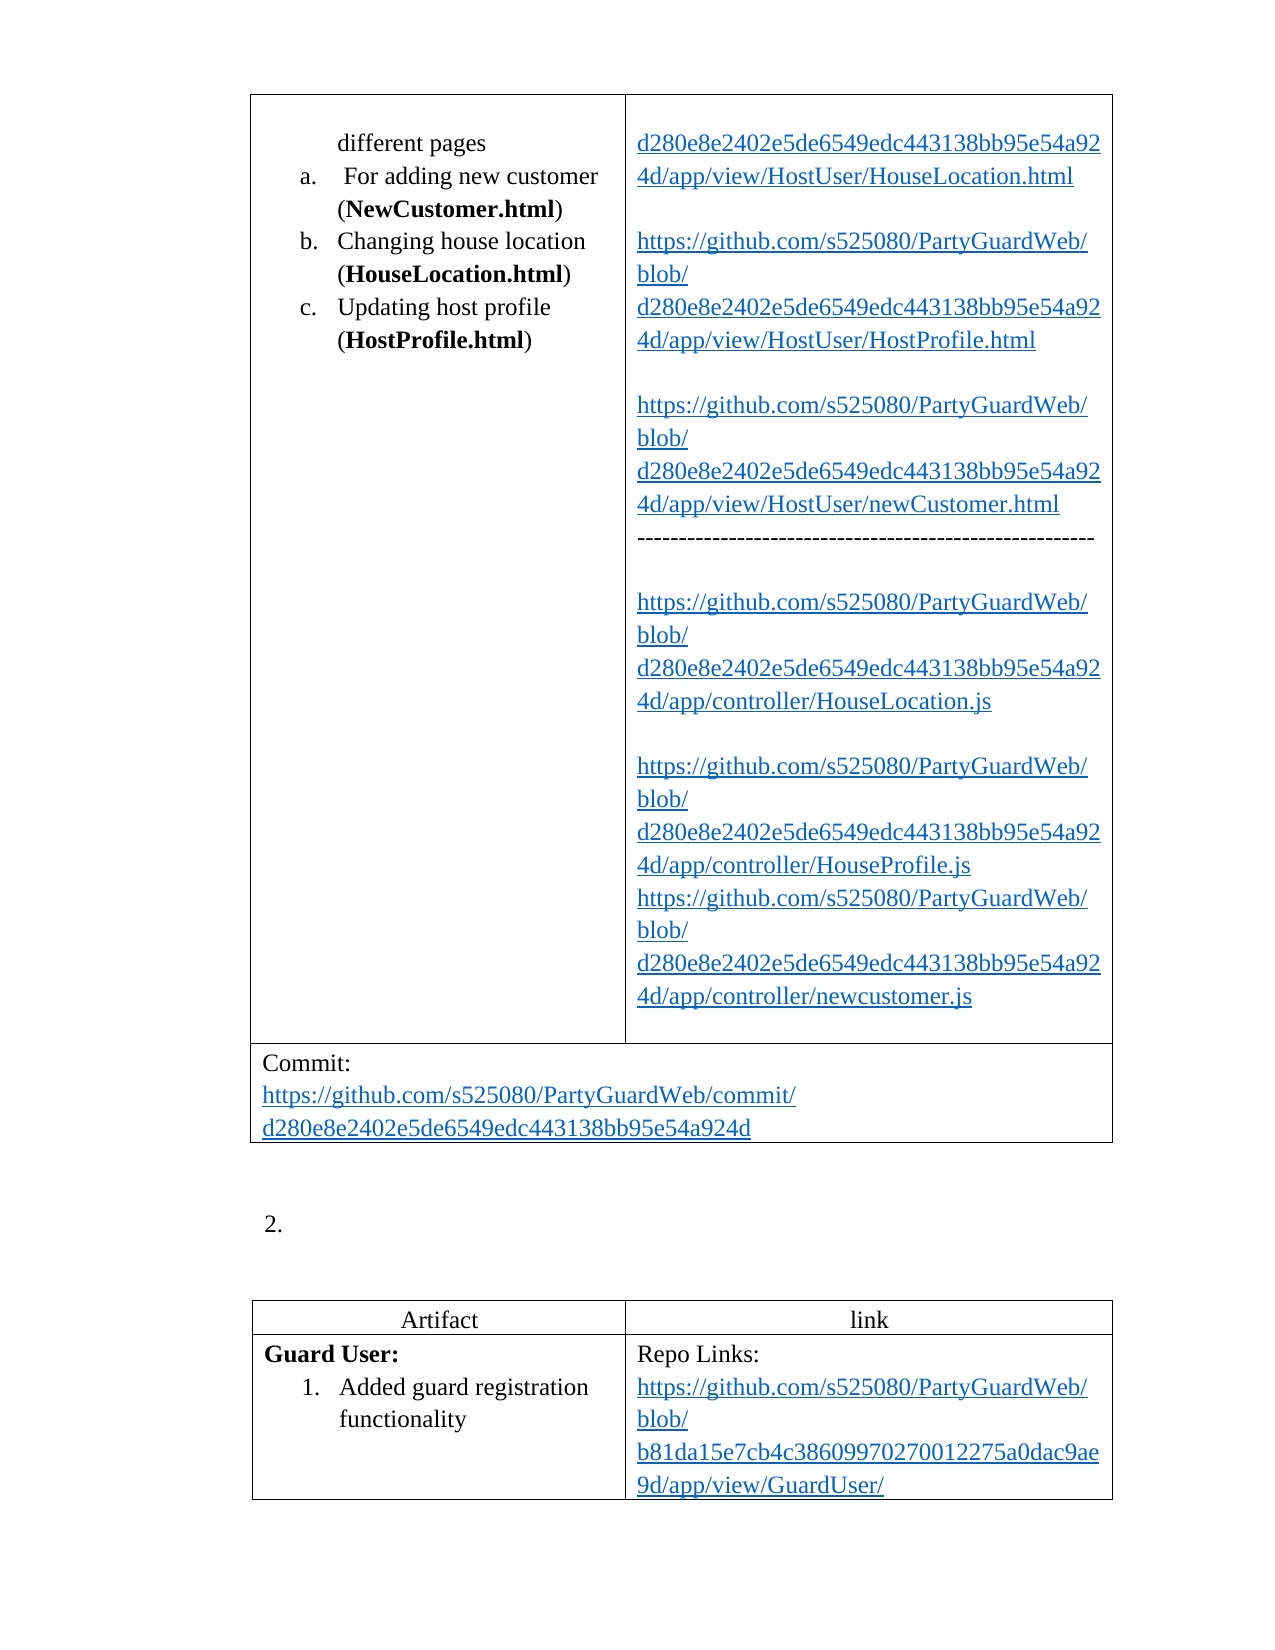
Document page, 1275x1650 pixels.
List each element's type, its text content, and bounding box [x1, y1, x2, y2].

table_cell Commit: https://github.com/s525080/PartyGuardWeb/commit/d280e8e2402e5de6549edc443138bb95e54a924d [251, 1044, 1112, 1142]
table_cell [626, 95, 1112, 1043]
table_header link [626, 1301, 1112, 1334]
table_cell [251, 95, 625, 1043]
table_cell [253, 1335, 625, 1499]
list 2. [264, 1205, 1125, 1238]
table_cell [626, 1335, 1112, 1499]
table_header Artifact [253, 1301, 625, 1334]
